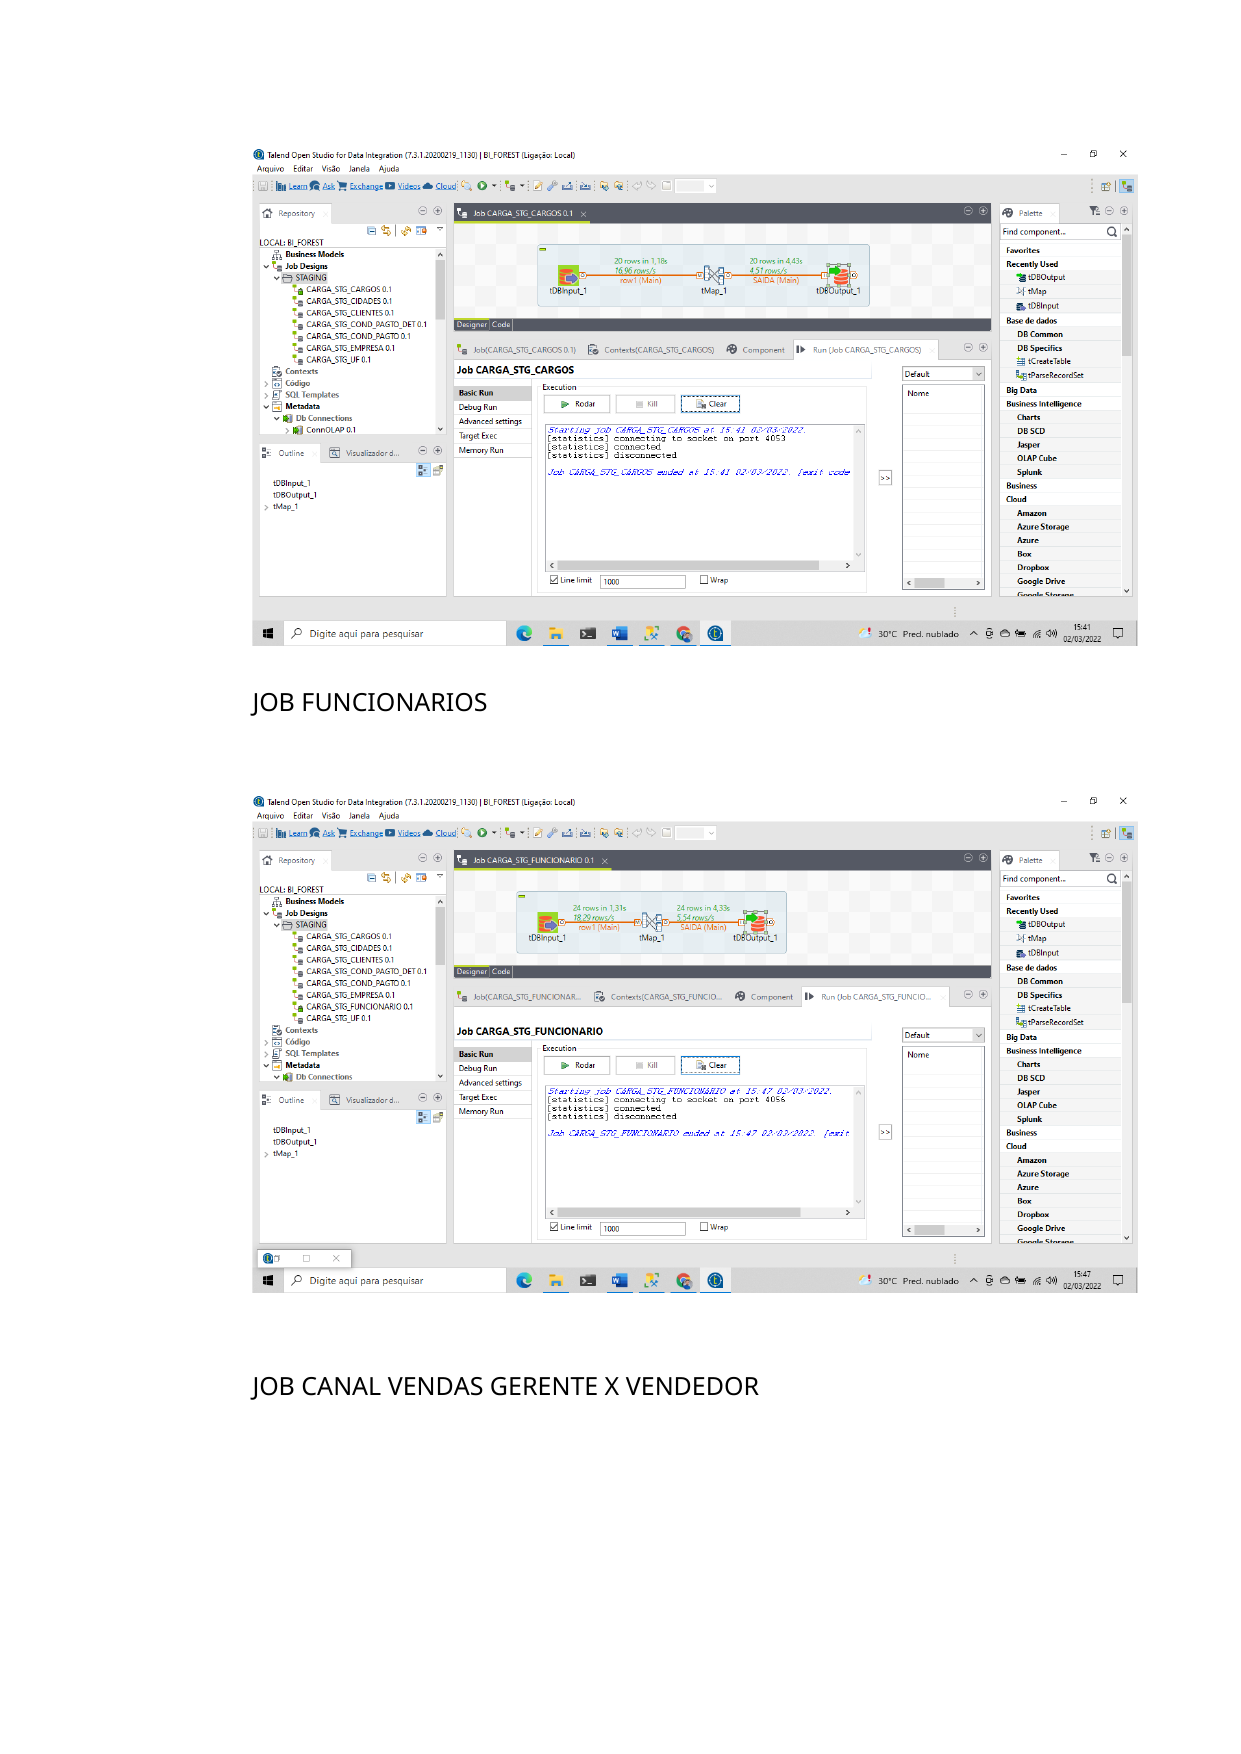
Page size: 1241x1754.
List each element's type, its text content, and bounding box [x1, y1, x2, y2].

list JOB FUNCIONARIOS [252, 684, 1063, 719]
picture [252, 147, 1138, 646]
picture [252, 795, 1138, 1293]
list JOB CANAL VENDAS GERENTE X VENDEDOR [252, 1369, 1063, 1403]
